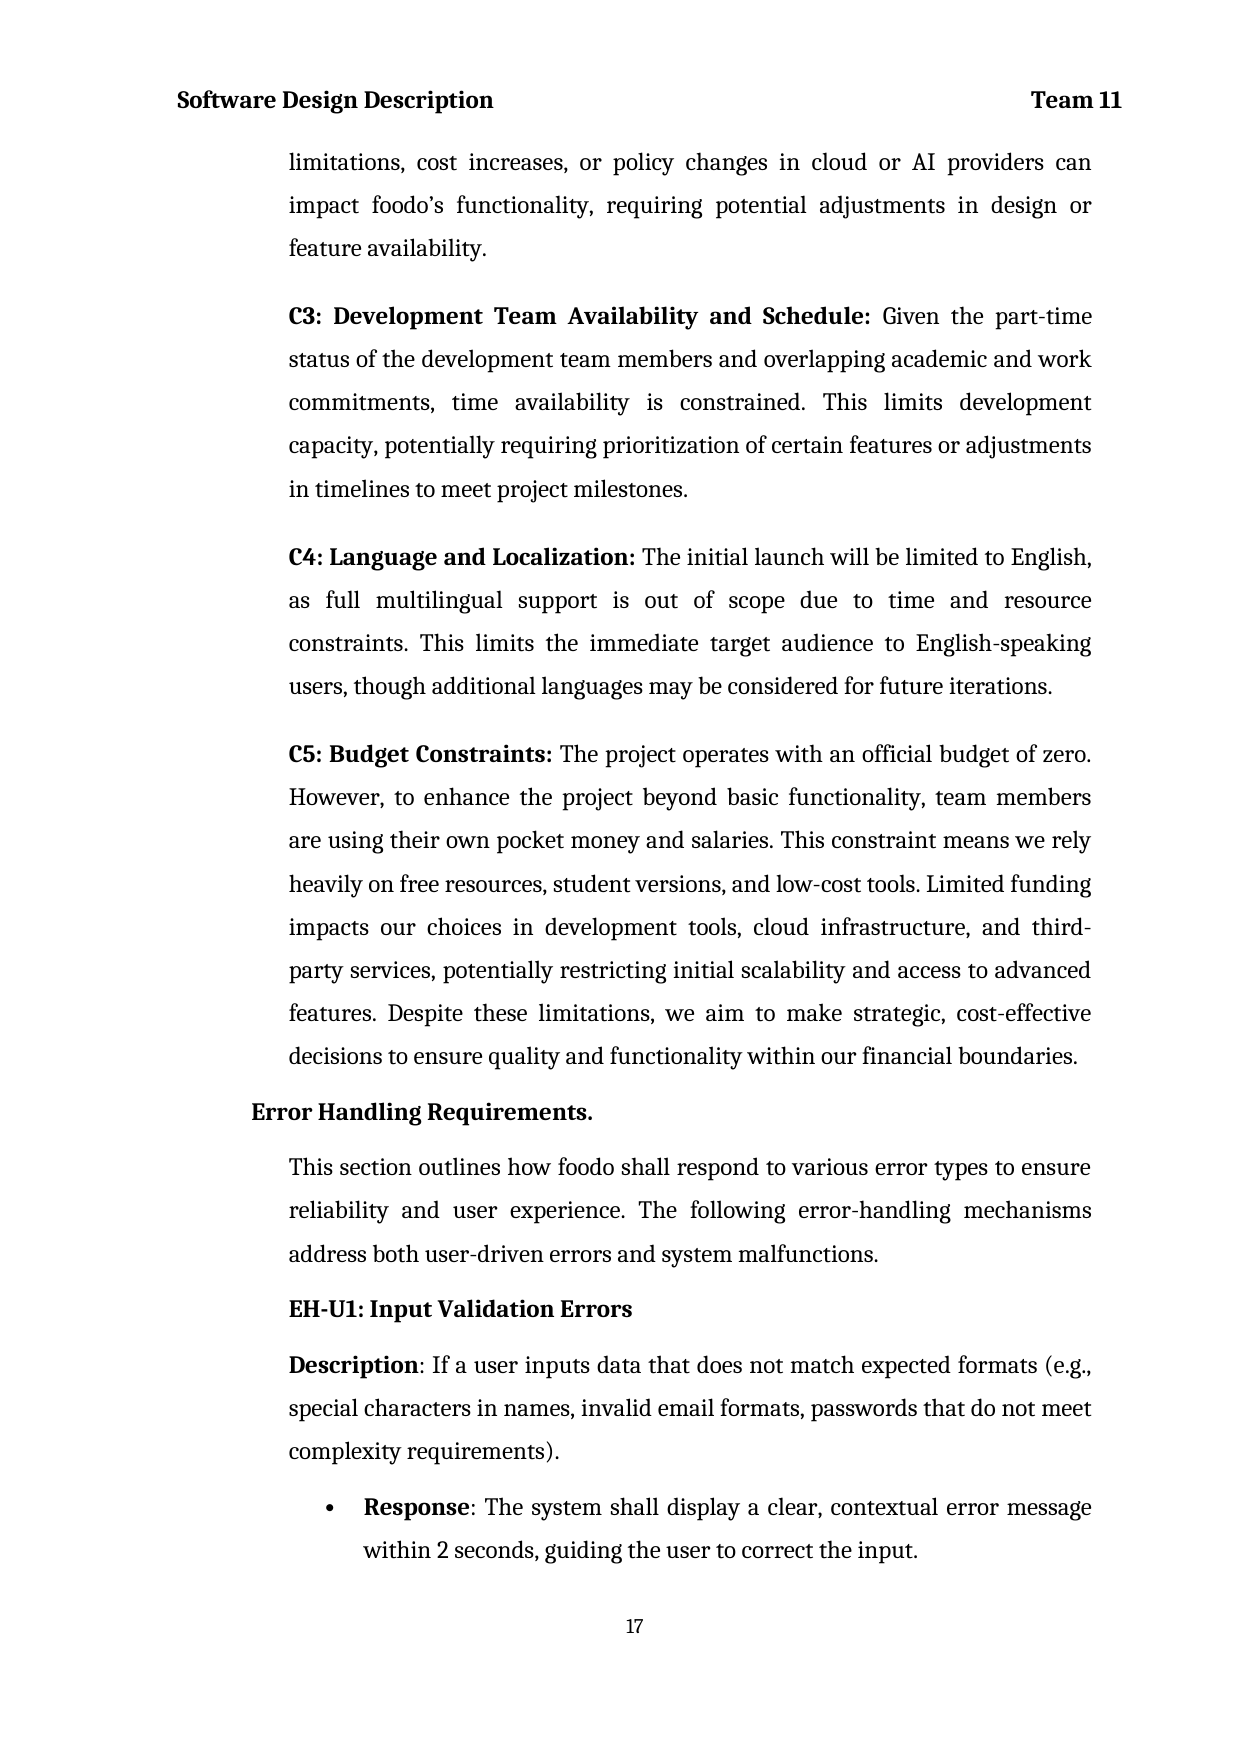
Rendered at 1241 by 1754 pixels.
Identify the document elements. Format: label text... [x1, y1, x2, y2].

text Description: If a user inputs data that does not match expected formats (e.g., special characters in names, invalid email formats, passwords that do not meet complexity requirements). [288, 1351, 1092, 1466]
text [288, 148, 1092, 263]
text C3: Development Team Availability and Schedule: Given the part-time status of the development team members and overlapping academic and work commitments, time availability is constrained. This limits development capacity, potentially requiring prioritization of certain features or adjustments in timelines to meet project milestones. [288, 302, 1092, 503]
text C4: Language and Localization: The initial launch will be limited to English, as full multilingual support is out of scope due to time and resource constraints. This limits the immediate target audience to English-speaking users, though additional languages may be considered for future iterations. [288, 543, 1092, 701]
text EH-U1: Input Validation Errors [288, 1295, 1092, 1324]
list Response: The system shall display a clear, contextual error message within 2 seconds, guiding the user to correct the input. [326, 1493, 1092, 1564]
text This section outlines how foodo shall respond to various error types to ensure reliability and user experience. The following error-handling mechanisms address both user-driven errors and system malfunctions. [288, 1153, 1092, 1268]
text Error Handling Requirements. [251, 1098, 1092, 1126]
text C5: Budget Constraints: The project operates with an official budget of zero. However, to enhance the project beyond basic functionality, team members are using their own pocket money and salaries. This constraint means we rely heavily on free resources, student versions, and low-cost tools. Limited funding impacts our choices in development tools, cloud infrastructure, and third-party services, potentially restricting initial scalability and access to advanced features. Despite these limitations, we aim to make strategic, cost-effective decisions to ensure quality and functionality within our financial boundaries. [288, 740, 1092, 1071]
